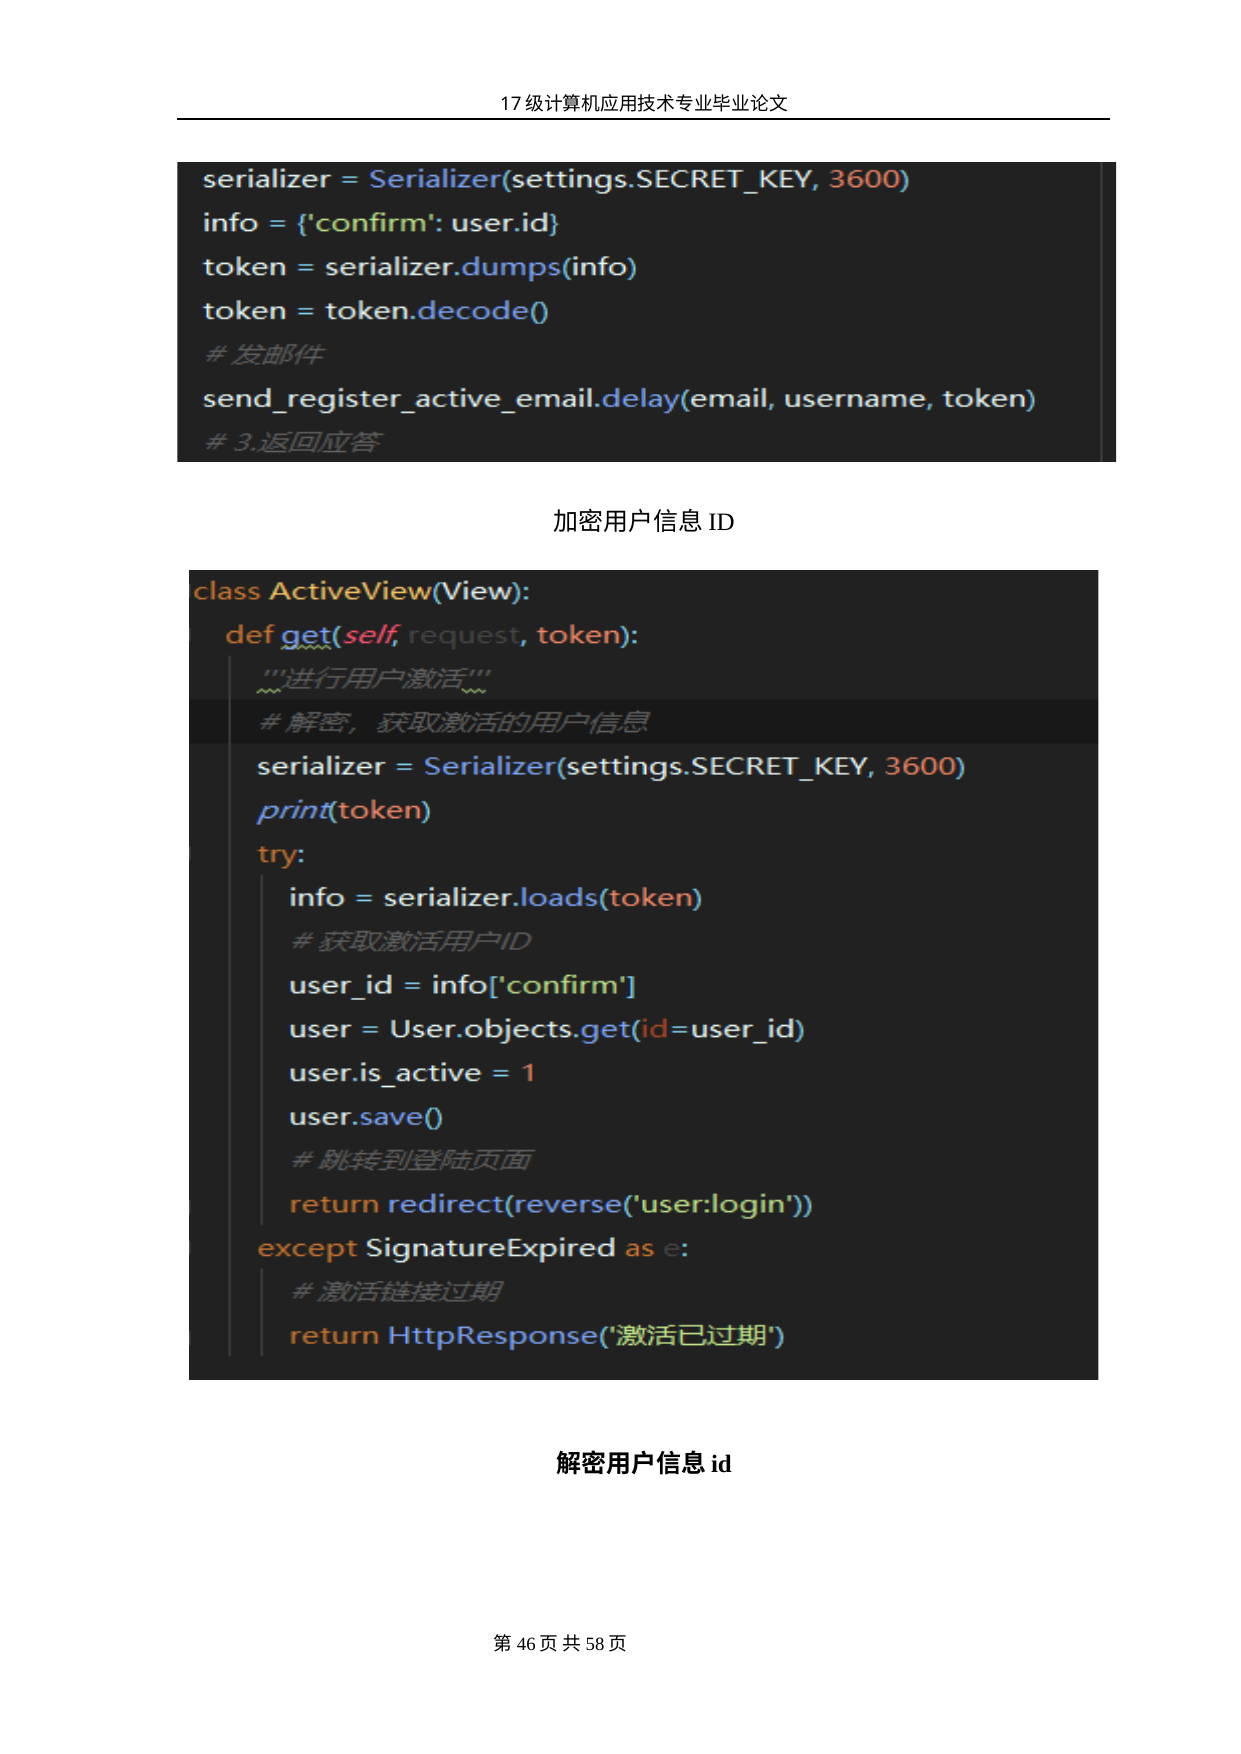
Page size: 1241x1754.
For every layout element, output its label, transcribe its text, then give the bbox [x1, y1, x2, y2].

picture [177, 162, 1117, 462]
picture [189, 570, 1099, 1380]
text 解密用户信息id [177, 1429, 1110, 1494]
text 加密用户信息ID [177, 487, 1110, 552]
